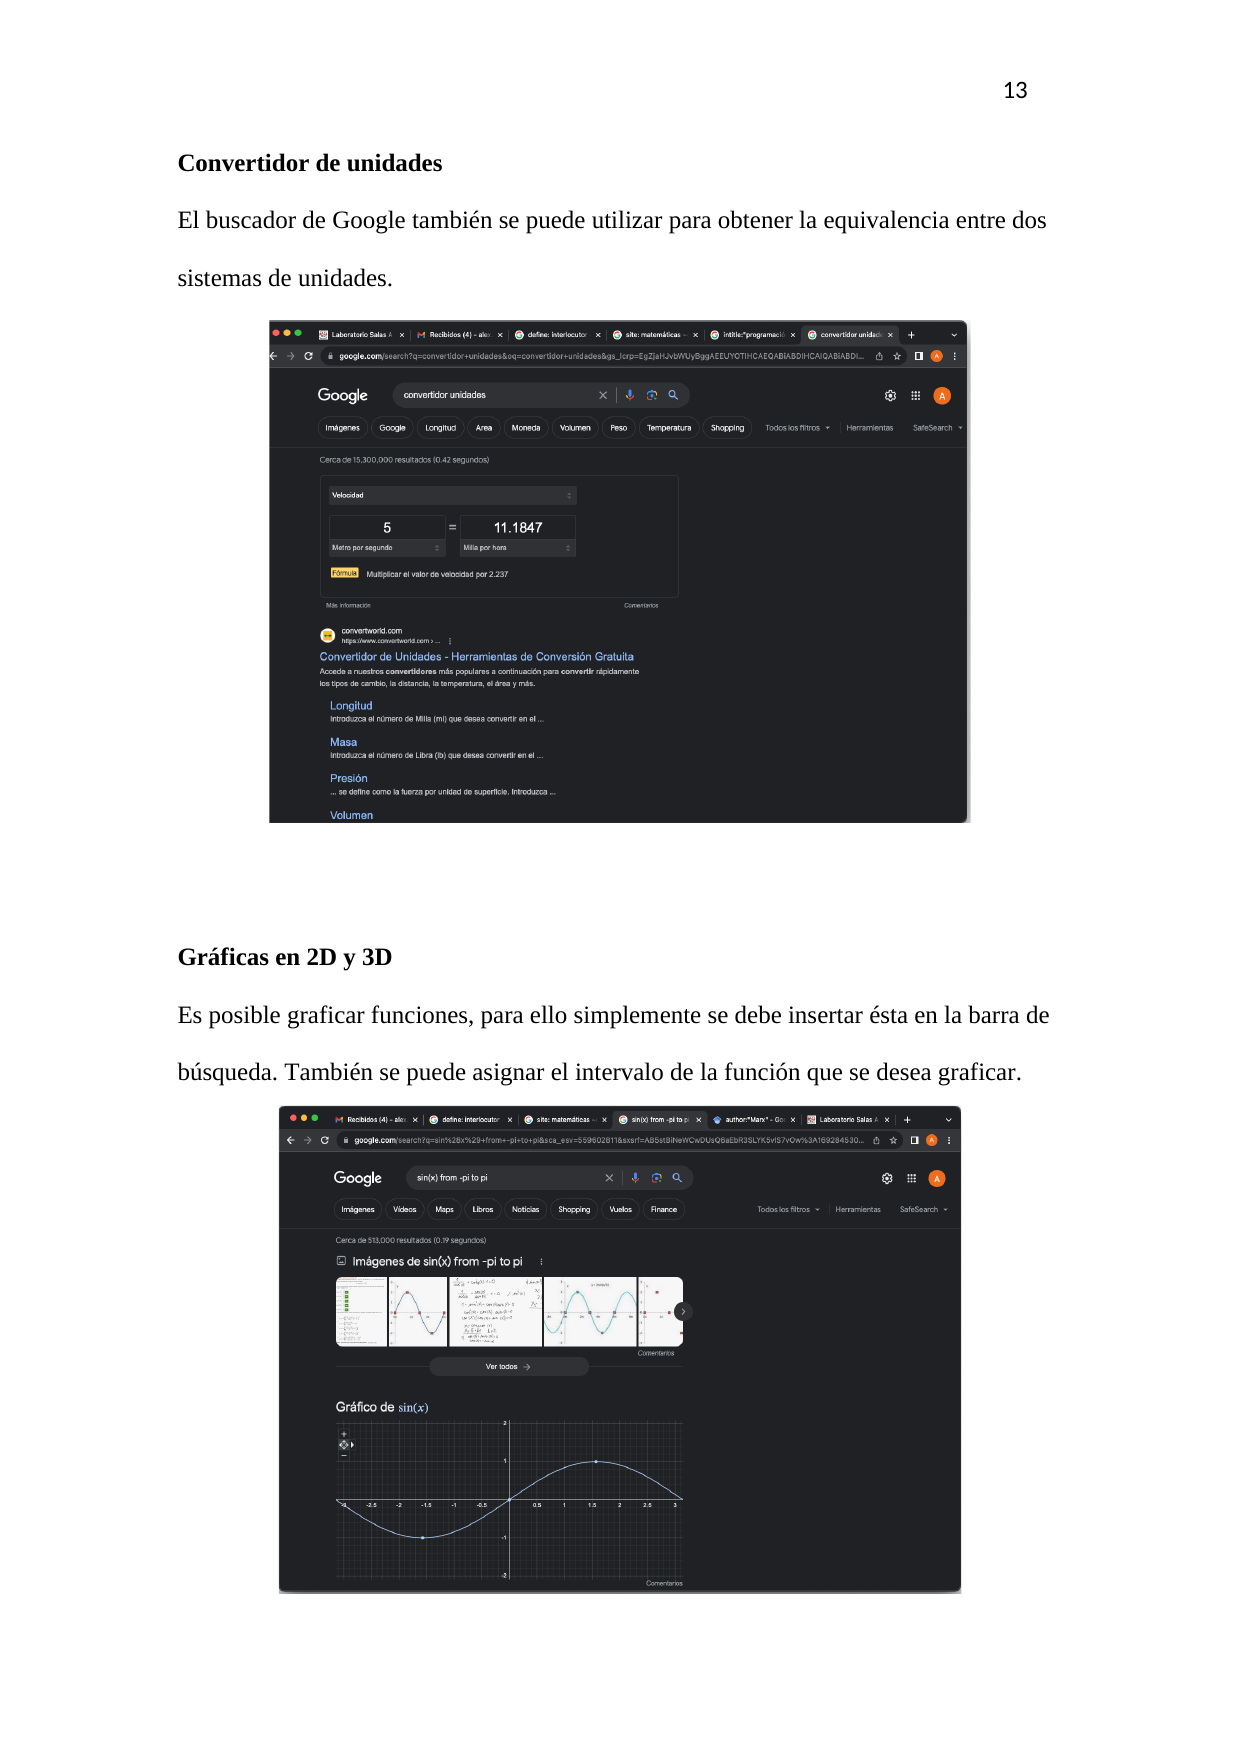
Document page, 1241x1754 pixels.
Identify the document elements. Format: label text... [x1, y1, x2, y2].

picture [278, 1105, 962, 1594]
text Convertidor de unidades [177, 148, 1063, 176]
text Es posible graficar funciones, para ello simplemente se debe insertar ésta en la barra de búsqueda. También se puede asignar el intervalo de la función que se desea graficar. [177, 1000, 1063, 1086]
picture [269, 320, 971, 823]
text El buscador de Google también se puede utilizar para obtener la equivalencia entre dos sistemas de unidades. [177, 205, 1063, 291]
text Gráficas en 2D y 3D [177, 942, 1063, 971]
